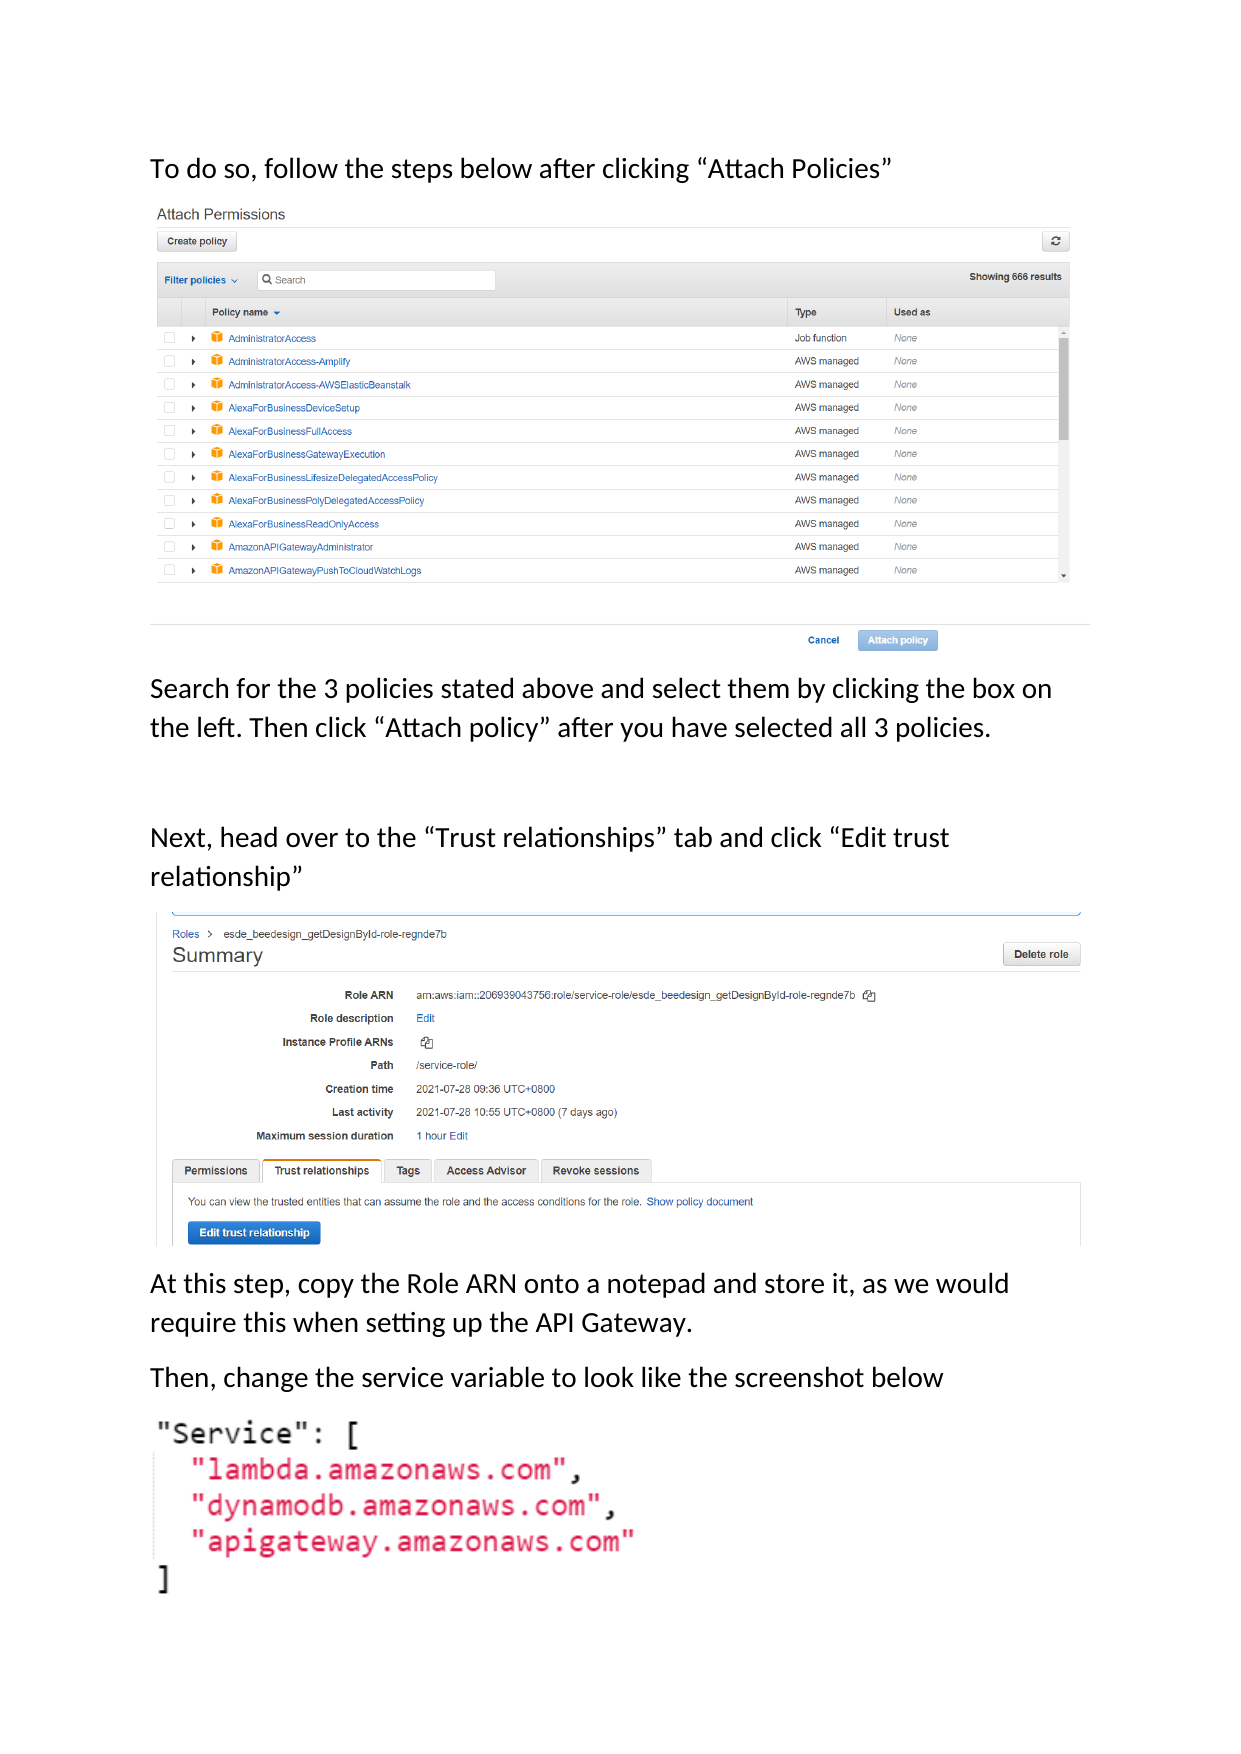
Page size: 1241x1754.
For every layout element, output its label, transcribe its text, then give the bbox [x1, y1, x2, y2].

text Next, head over to the “Trust relationships” tab and click “Edit trust relationship” [150, 819, 1090, 893]
text To do so, follow the steps below after clicking “Attach Policies” [150, 150, 1090, 186]
text At this step, copy the Role ARN onto a notepad and store it, as we would require this when setting up the API Gateway. [150, 1266, 1090, 1339]
text Search for the 3 policies stated above and select them by clicking the box on the left. Then click “Attach policy” after you have selected all 3 policies. [150, 671, 1090, 745]
picture [150, 1414, 677, 1603]
text Then, change the service variable to look like the screenshot below [150, 1359, 1090, 1395]
picture [150, 912, 1091, 1246]
picture [150, 205, 1091, 652]
